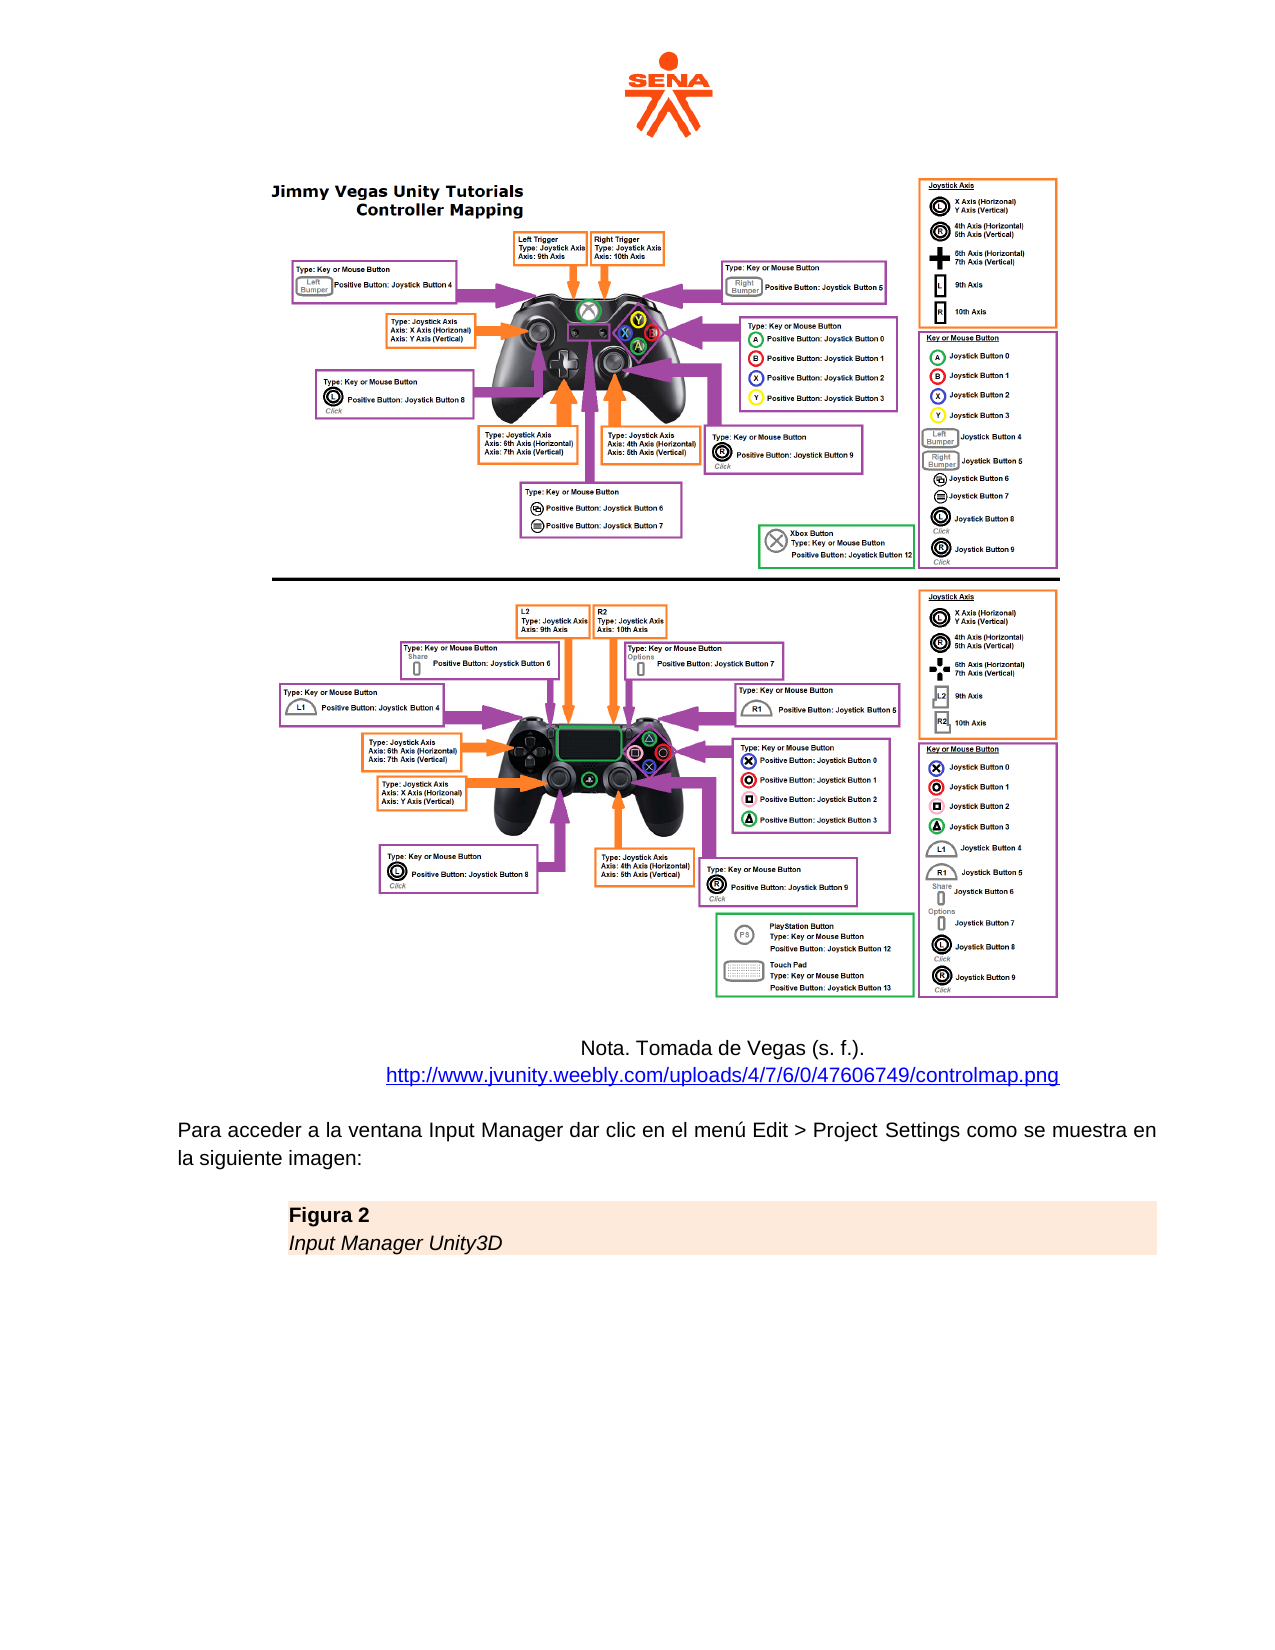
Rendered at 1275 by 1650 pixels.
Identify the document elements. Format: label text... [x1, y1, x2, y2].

text Figura 2 [288, 1201, 1157, 1227]
picture [266, 177, 1068, 1005]
text Input Manager Unity3D [288, 1231, 1157, 1255]
picture [615, 48, 719, 142]
text Nota. Tomada de Vegas (s. f.). http://www.jvunity.weebly.com/uploads/4/7/6/0/47606749/controlmap.png [288, 1036, 1157, 1087]
text Para acceder a la ventana Input Manager dar clic en el menú Edit > Project Settings como se muestra en la siguiente imagen: [177, 1118, 1157, 1170]
